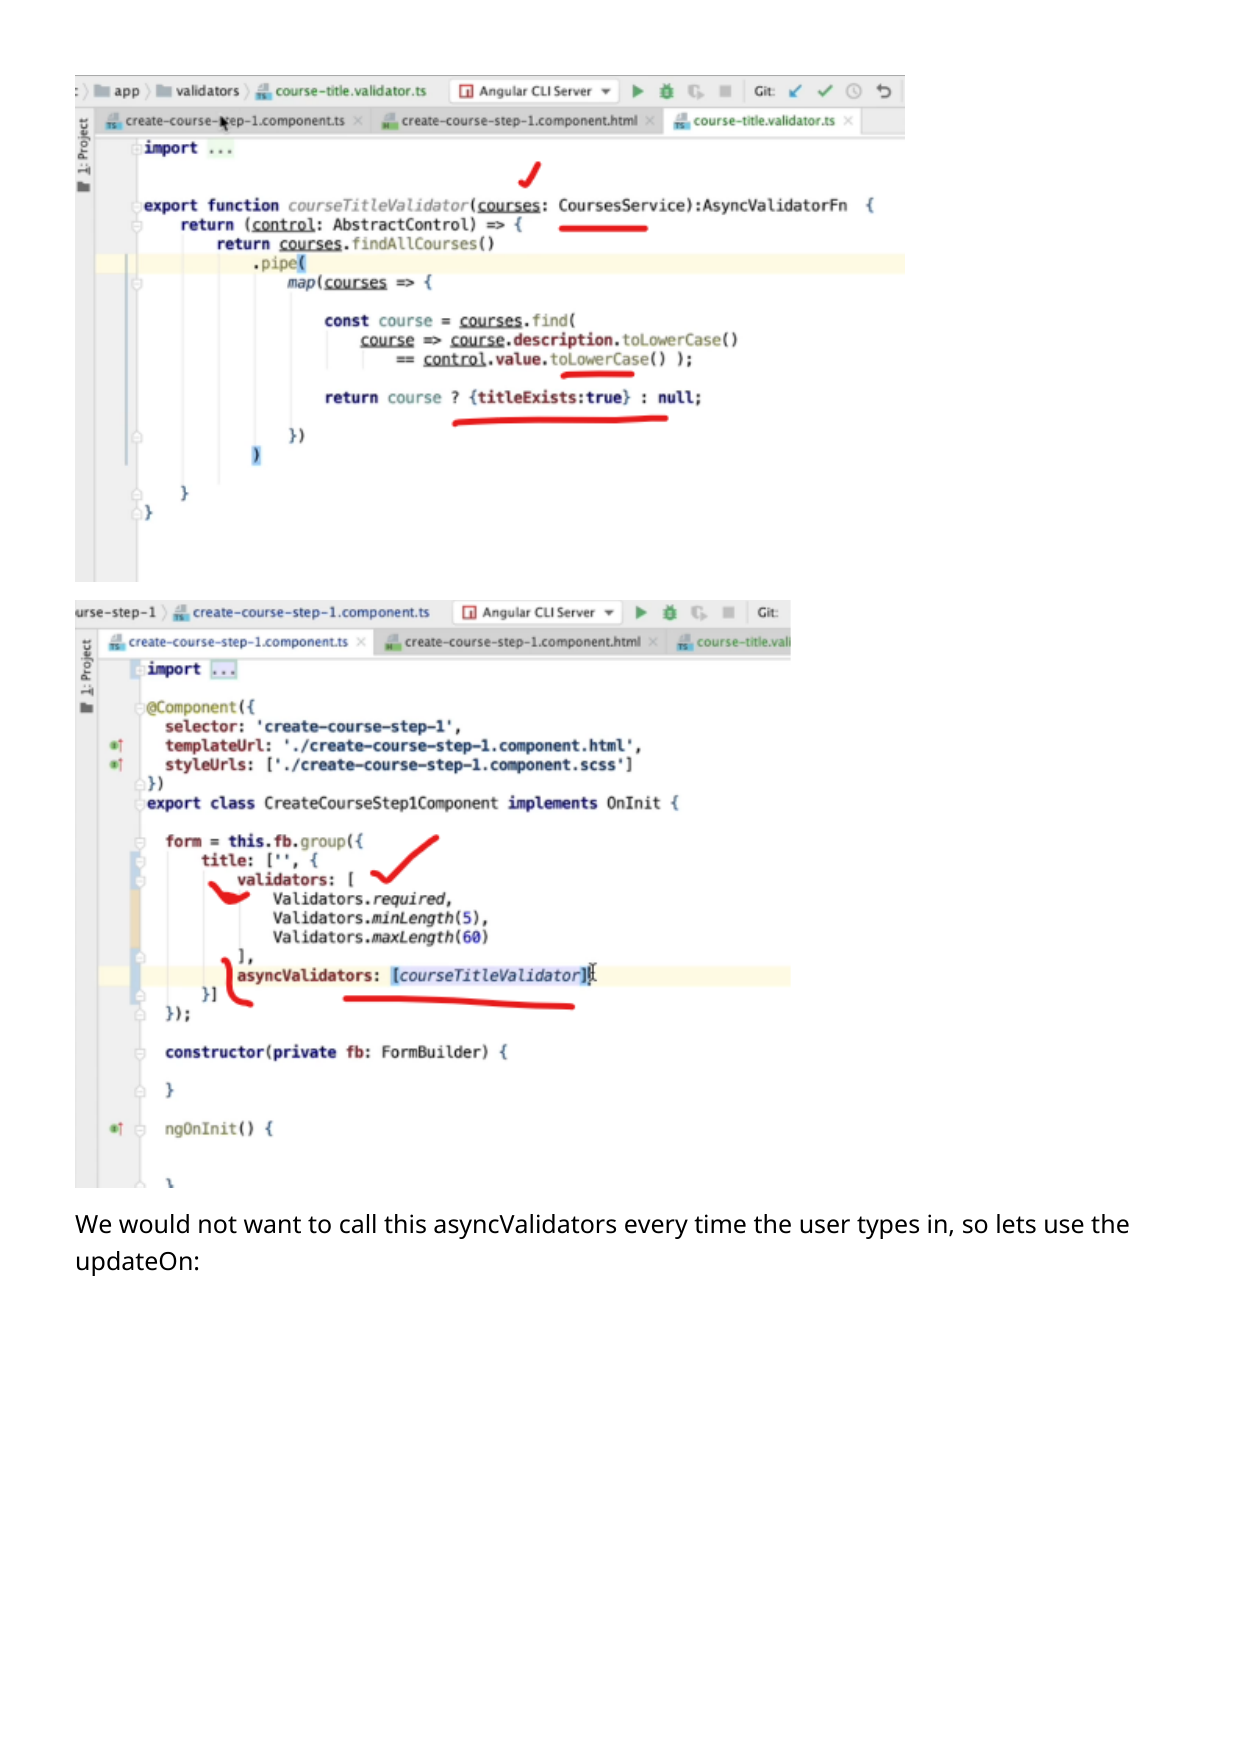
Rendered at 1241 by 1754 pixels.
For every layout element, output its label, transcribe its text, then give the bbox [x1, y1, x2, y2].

picture [75, 600, 791, 1188]
text We would not want to call this asyncValidators every time the user types in, so lets use the updateOn: [75, 1207, 1165, 1277]
picture [75, 75, 905, 582]
